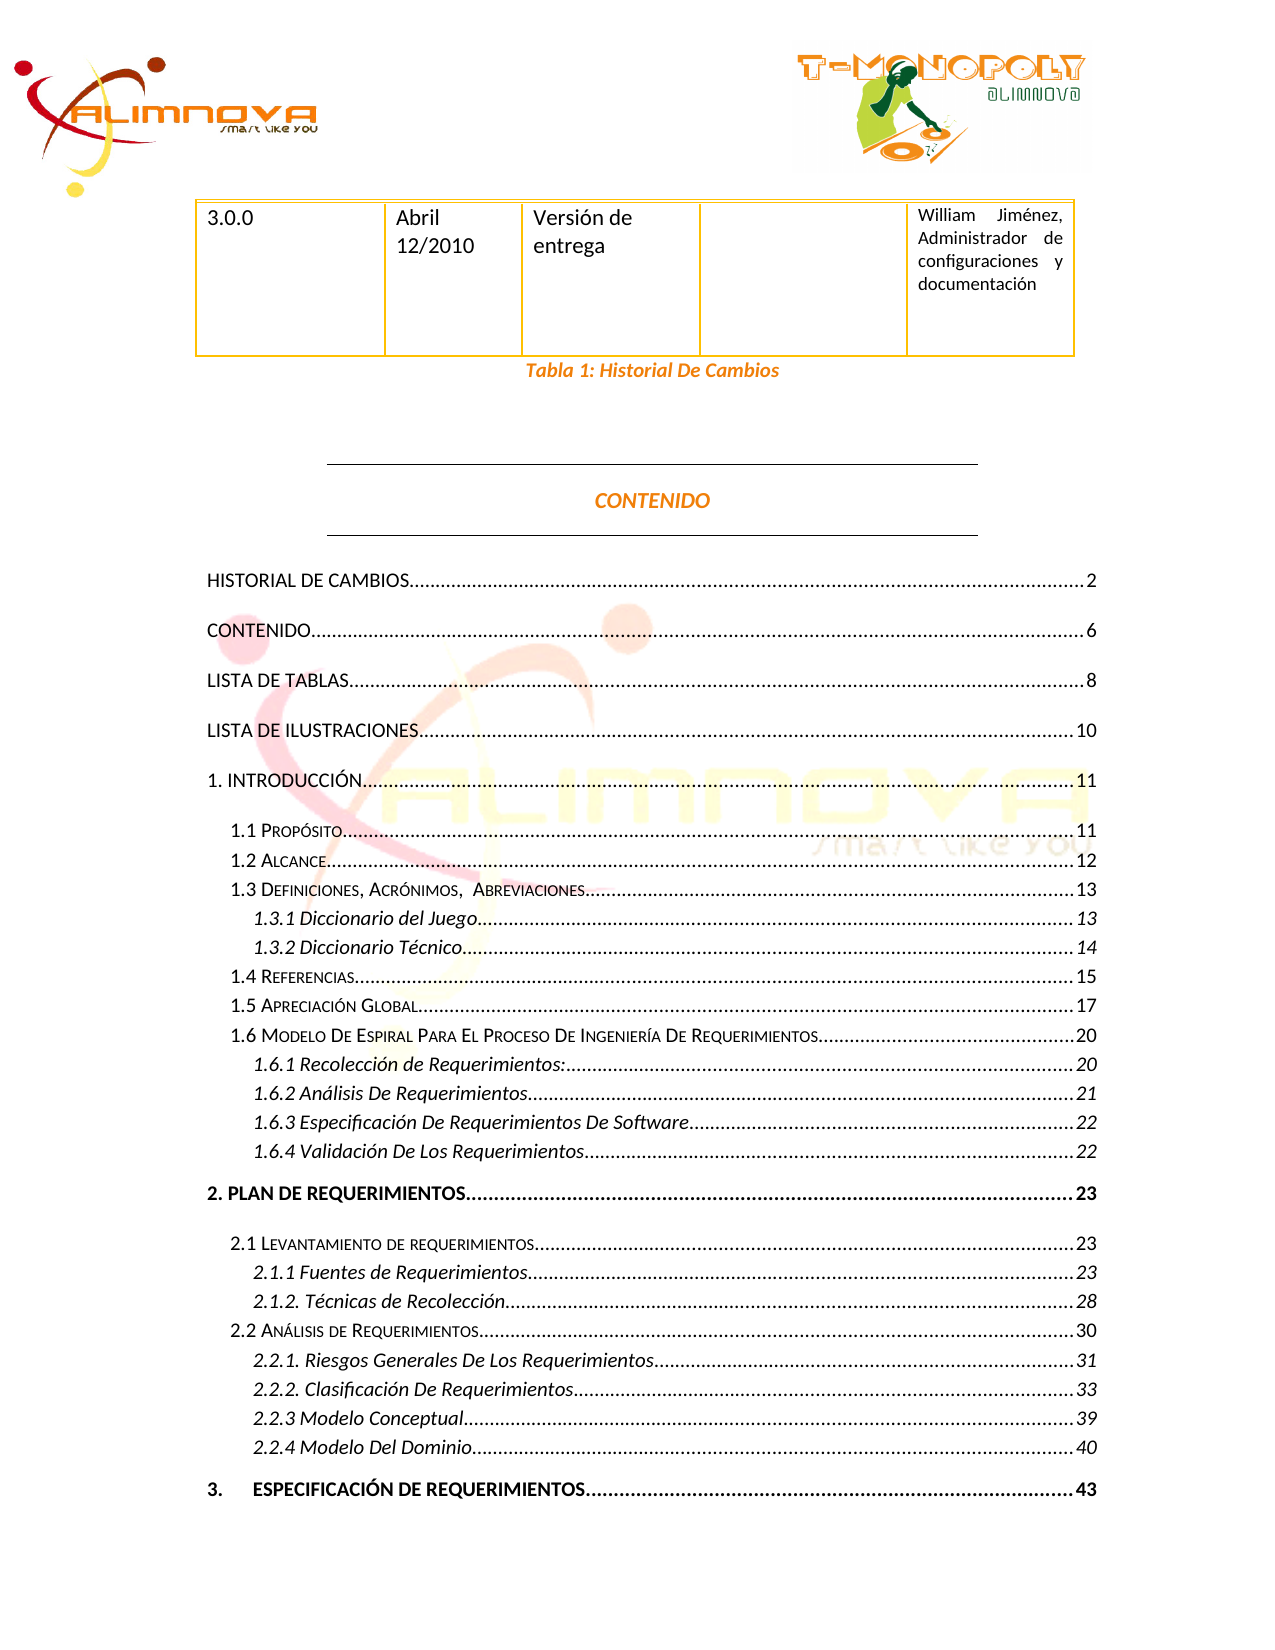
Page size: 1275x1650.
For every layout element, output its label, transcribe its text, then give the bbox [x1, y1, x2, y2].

text CONTENIDO [327, 465, 978, 535]
table_cell 3.0.0 [197, 203, 384, 355]
table_cell William Jiménez, Administrador de configuraciones y documentación [908, 203, 1073, 355]
picture [792, 40, 1093, 173]
table_cell [701, 203, 907, 355]
table_cell Abril 12/2010 [386, 203, 522, 355]
picture [10, 55, 319, 199]
table_cell Versión de entrega [523, 203, 699, 355]
